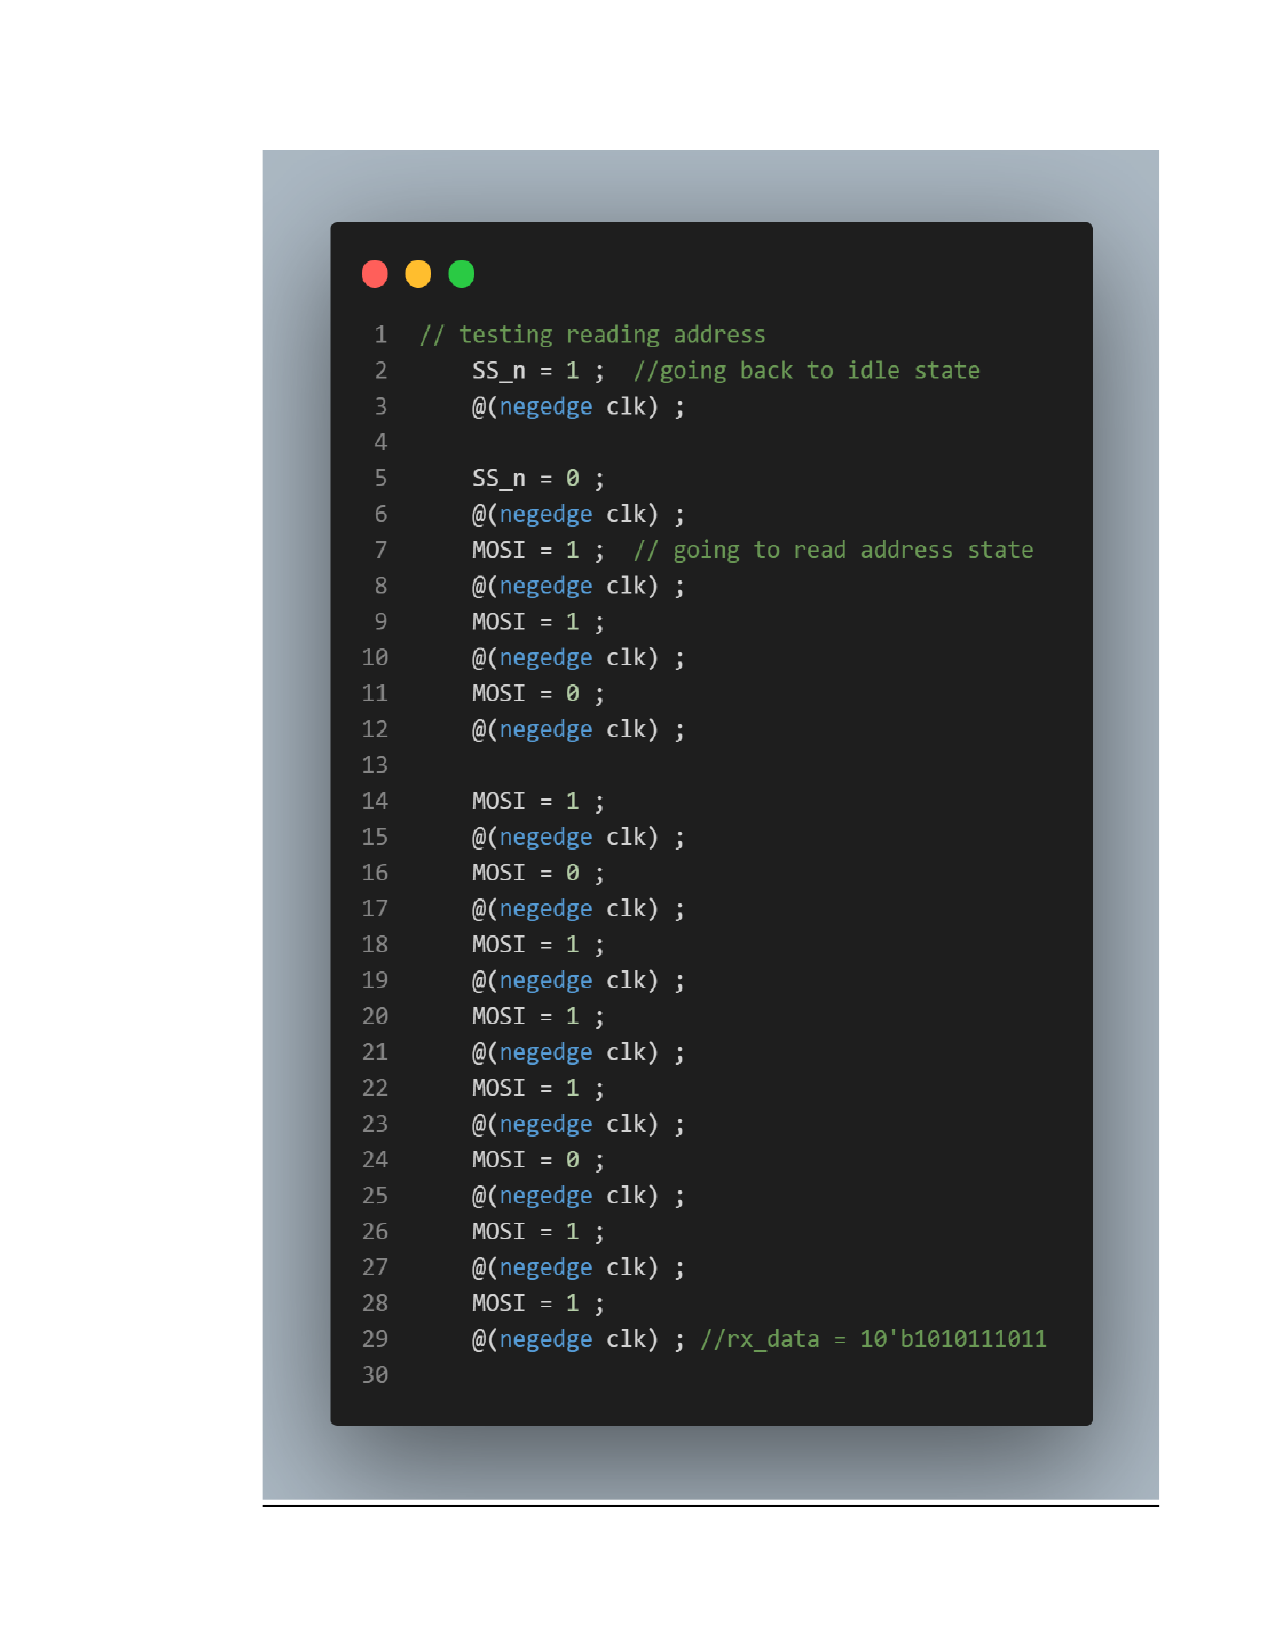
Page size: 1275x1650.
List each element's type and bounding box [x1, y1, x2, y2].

picture [262, 150, 1160, 1507]
